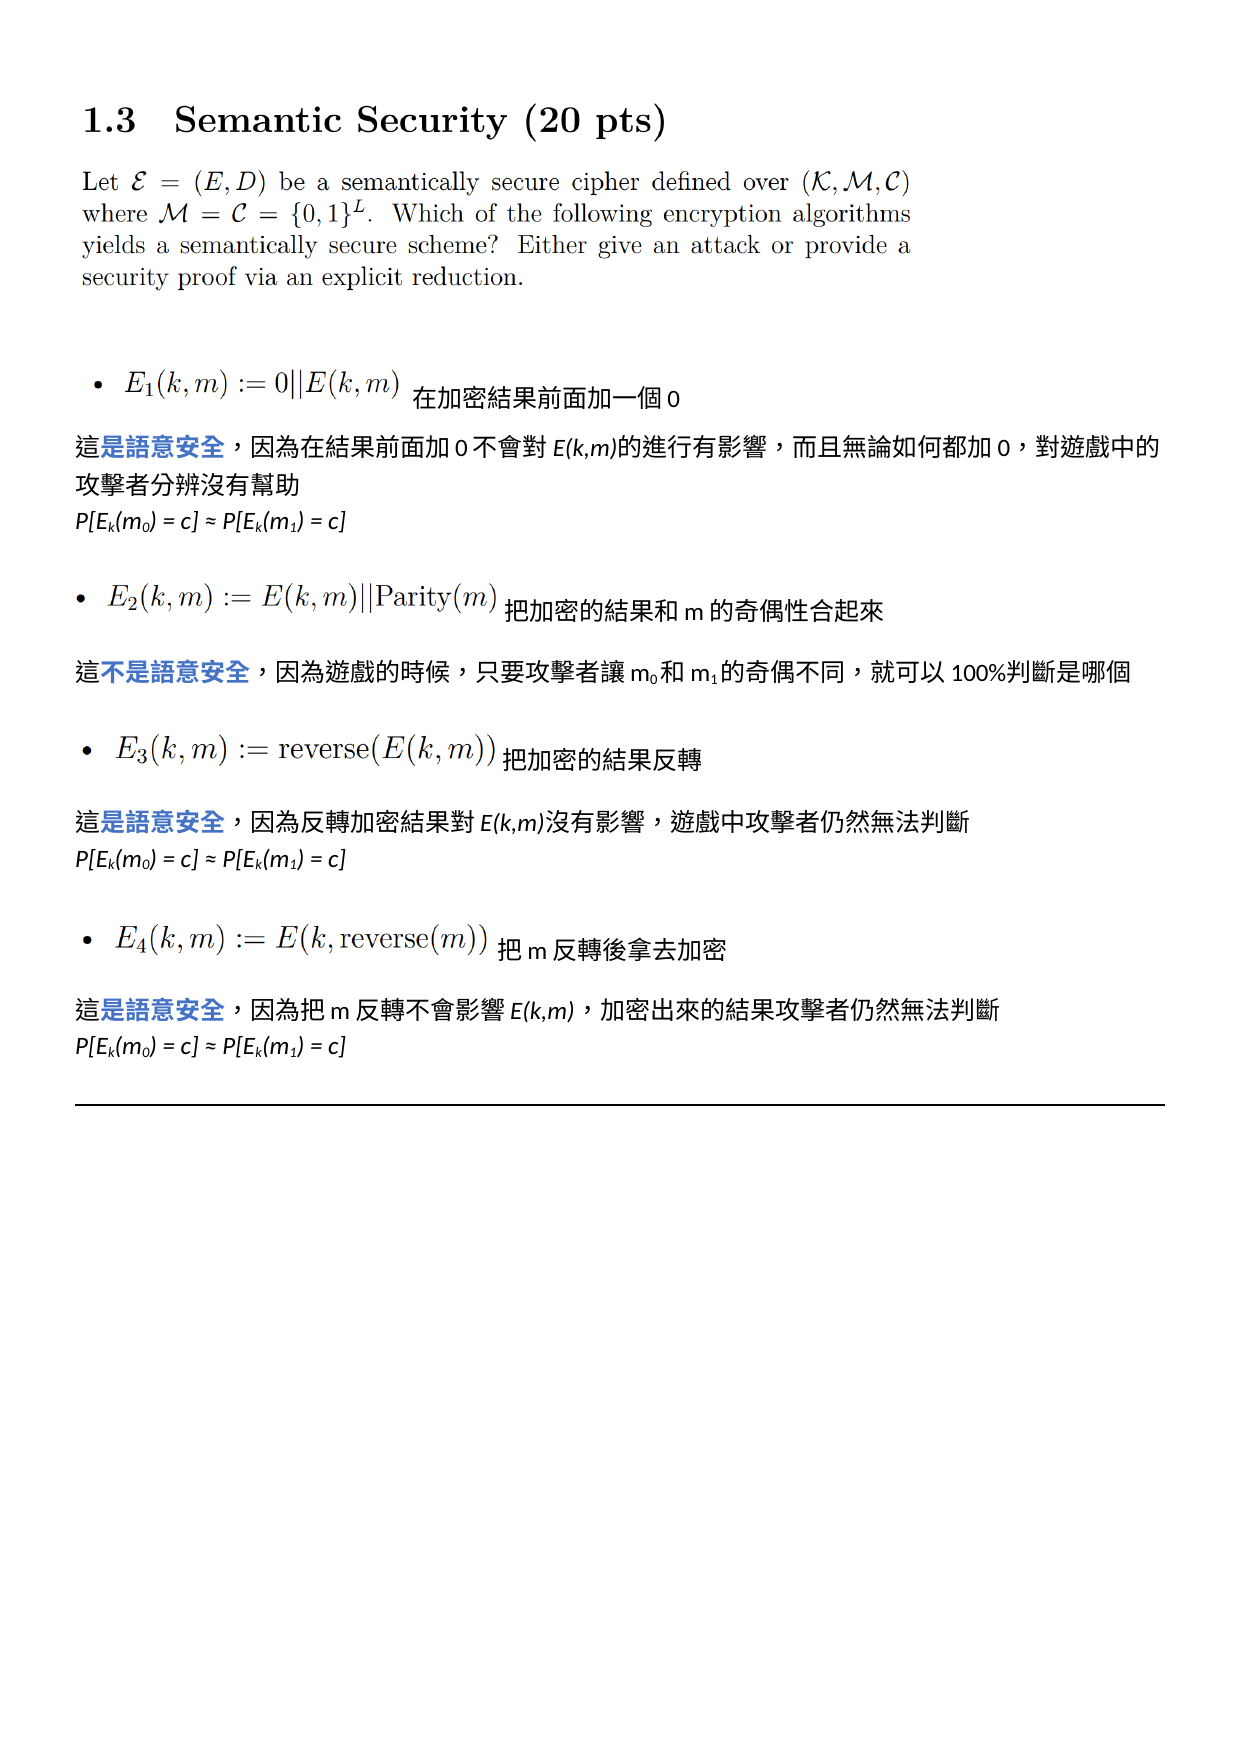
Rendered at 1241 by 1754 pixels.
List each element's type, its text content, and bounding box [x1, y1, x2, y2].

text 這不是語意安全，因為遊戲的時候，只要攻擊者讓m0和m1的奇偶不同，就可以100%判斷是哪個 [75, 652, 1165, 689]
text 這是語意安全，因為反轉加密結果對E(k,m)沒有影響，遊戲中攻擊者仍然無法判斷 [75, 802, 1165, 839]
picture [75, 352, 407, 408]
text 把m反轉後拿去加密 [75, 914, 1165, 989]
text 這是語意安全，因為把m反轉不會影響E(k,m)，加密出來的結果攻擊者仍然無法判斷 [75, 989, 1165, 1027]
text P[Ek(m0) = c] ≈ P[Ek(m1) = c] [75, 839, 1165, 877]
picture [75, 914, 492, 960]
text P[Ek(m0) = c] ≈ P[Ek(m1) = c] [75, 502, 1165, 539]
picture [75, 577, 499, 621]
text 把加密的結果反轉 [75, 727, 1165, 802]
picture [75, 89, 923, 295]
picture [75, 727, 497, 770]
text P[Ek(m0) = c] ≈ P[Ek(m1) = c] [75, 1027, 1165, 1064]
text 這是語意安全，因為在結果前面加0不會對E(k,m)的進行有影響，而且無論如何都加0，對遊戲中的攻擊者分辨沒有幫助 [75, 427, 1165, 502]
text 在加密結果前面加一個0 [75, 352, 1165, 427]
text 把加密的結果和m的奇偶性合起來 [75, 577, 1165, 652]
